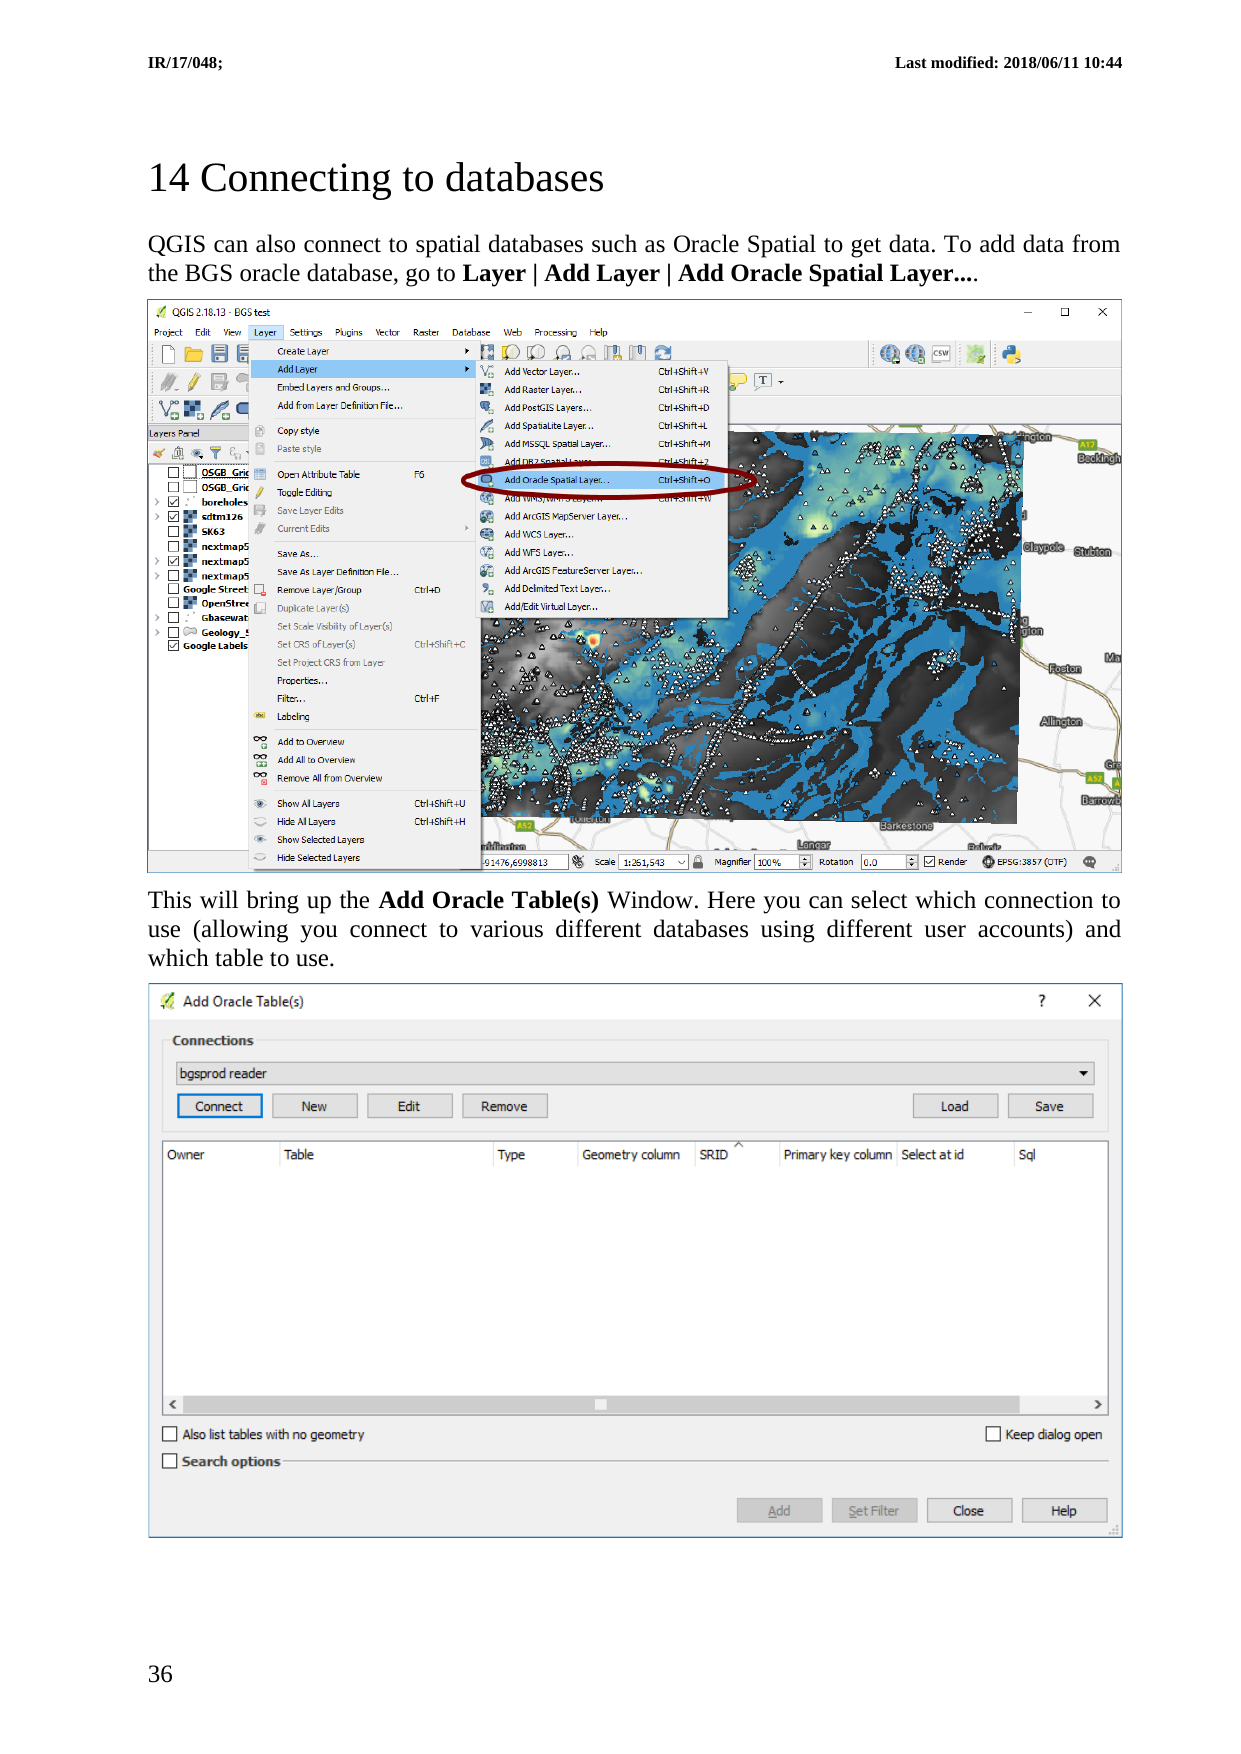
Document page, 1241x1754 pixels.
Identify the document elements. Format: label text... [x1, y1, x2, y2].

subtitle Connecting to databases [148, 152, 1122, 200]
text This will bring up the Add Oracle Table(s) Window. Here you can select which connection to use (allowing you connect to various different databases using different user accounts) and which table to use. [148, 886, 1122, 972]
picture [148, 983, 1123, 1538]
picture [147, 299, 1122, 873]
text QGIS can also connect to spatial databases such as Oracle Spatial to get data. To add data from the BGS oracle database, go to Layer | Add Layer | Add Oracle Spatial Layer.... [148, 229, 1122, 287]
